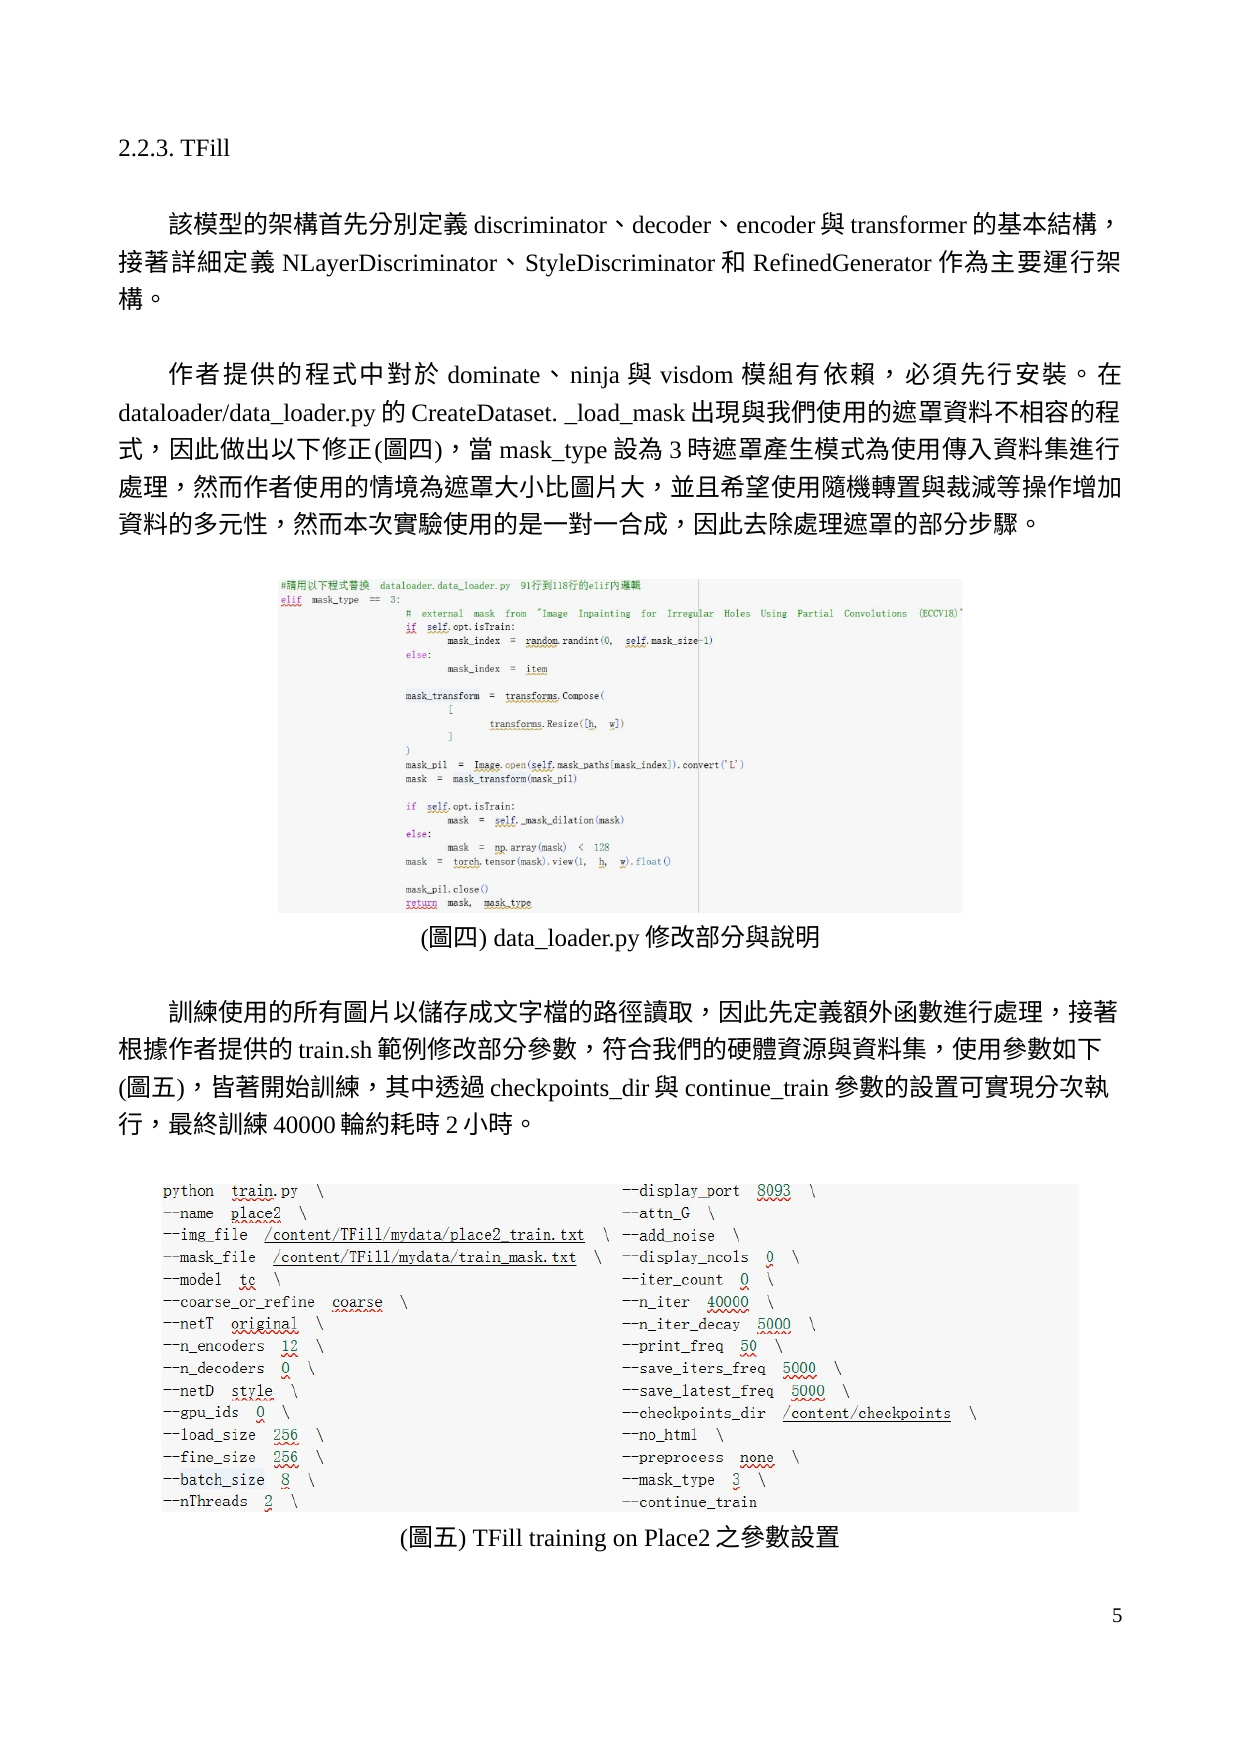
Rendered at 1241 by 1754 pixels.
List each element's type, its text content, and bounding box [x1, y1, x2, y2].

picture [161, 1184, 1080, 1512]
text 該模型的架構首先分別定義discriminator、decoder、encoder與transformer的基本結構，接著詳細定義NLayerDiscriminator、StyleDiscriminator和RefinedGenerator作為主要運行架構。 [118, 204, 1122, 317]
picture [277, 579, 963, 913]
text 作者提供的程式中對於dominate、ninja與visdom模組有依賴，必須先行安裝。在dataloader/data_loader.py的CreateDataset. _load_mask出現與我們使用的遮罩資料不相容的程式，因此做出以下修正(圖四)，當mask_type設為3時遮罩產生模式為使用傳入資料集進行處理，然而作者使用的情境為遮罩大小比圖片大，並且希望使用隨機轉置與裁減等操作增加資料的多元性，然而本次實驗使用的是一對一合成，因此去除處理遮罩的部分步驟。 [118, 354, 1122, 542]
text 2.2.3. TFill [118, 129, 1122, 167]
text 訓練使用的所有圖片以儲存成文字檔的路徑讀取，因此先定義額外函數進行處理，接著根據作者提供的train.sh範例修改部分參數，符合我們的硬體資源與資料集，使用參數如下(圖五)，皆著開始訓練，其中透過checkpoints_dir與continue_train參數的設置可實現分次執行，最終訓練40000輪約耗時2小時。 [118, 992, 1122, 1142]
text (圖四) data_loader.py修改部分與說明 [118, 917, 1122, 954]
text (圖五) TFill training on Place2之參數設置 [118, 1517, 1122, 1554]
